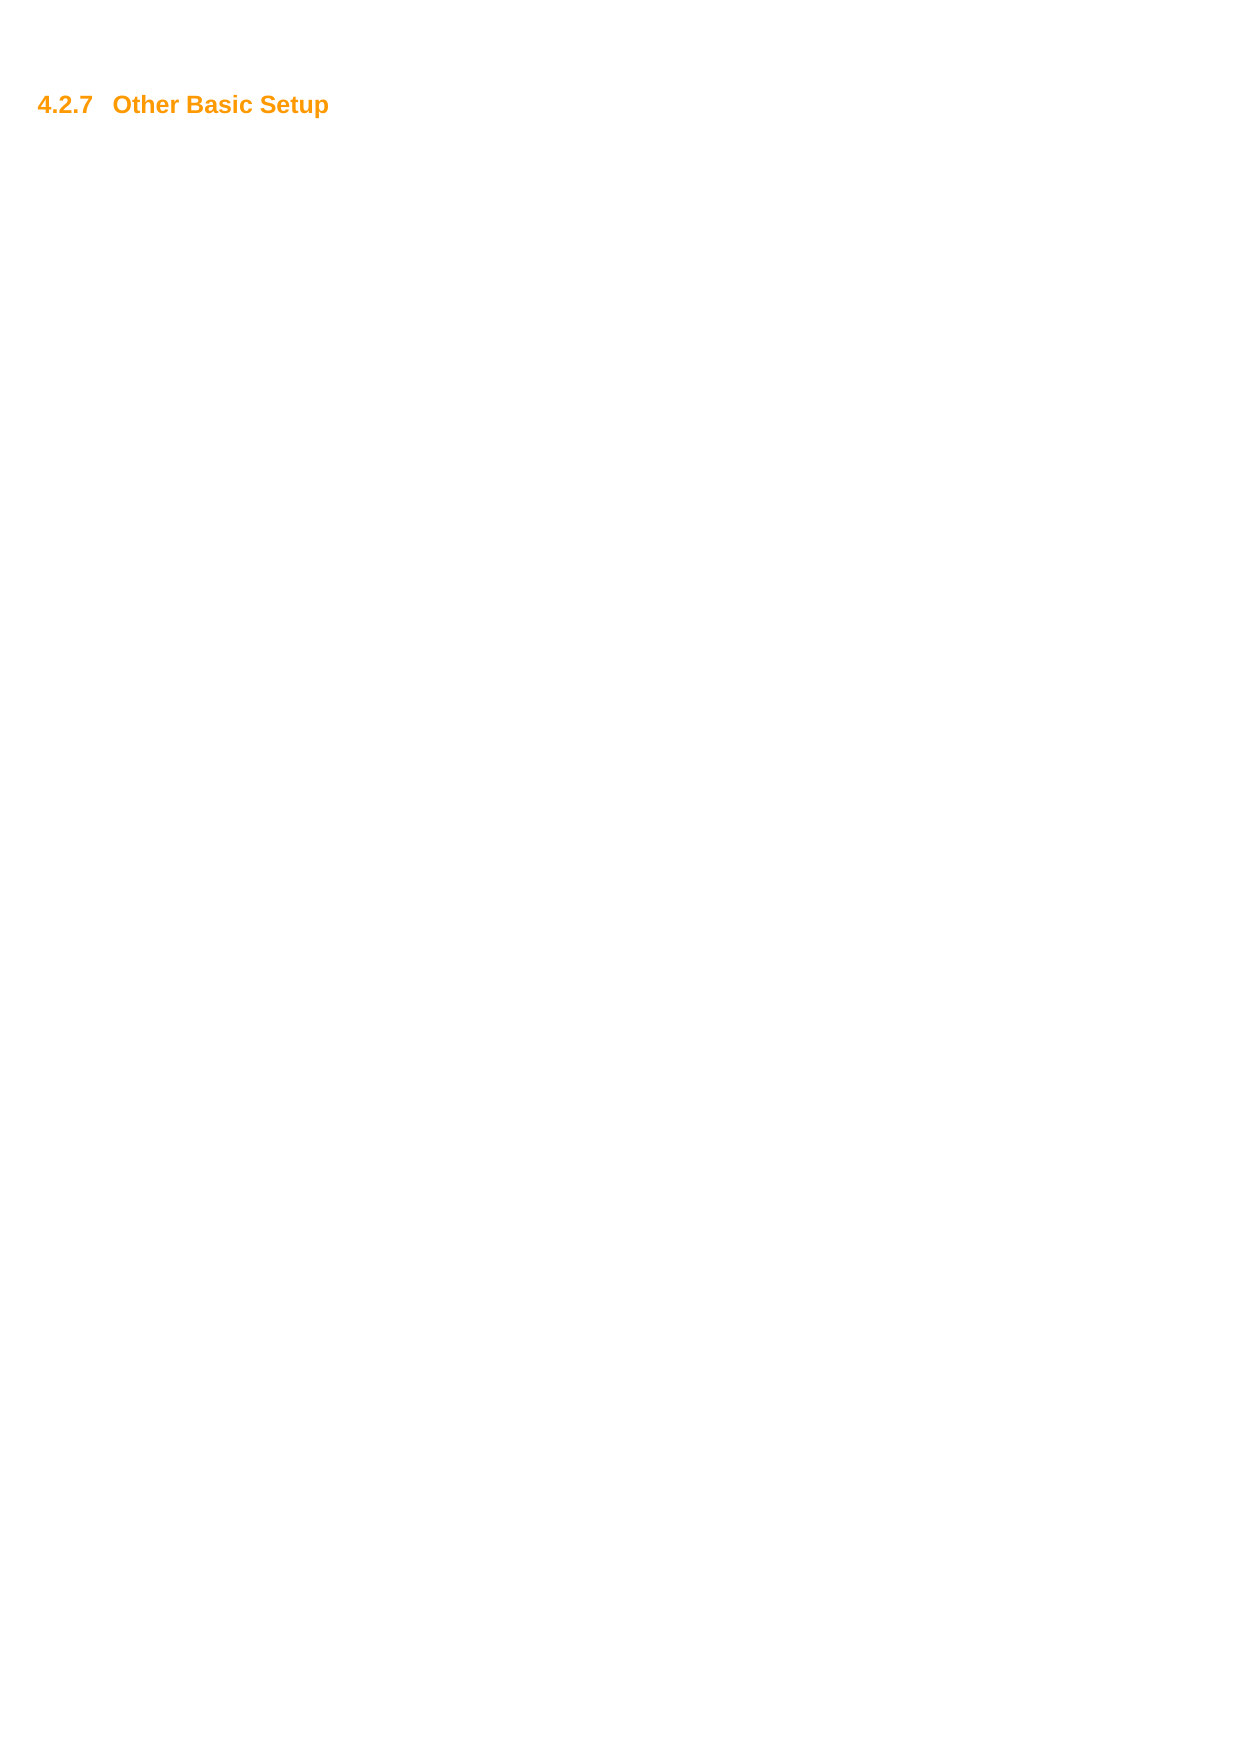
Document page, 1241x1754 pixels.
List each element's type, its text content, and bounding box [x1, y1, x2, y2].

subtitle 4.2.7 Other Basic Setup [37, 89, 1203, 118]
